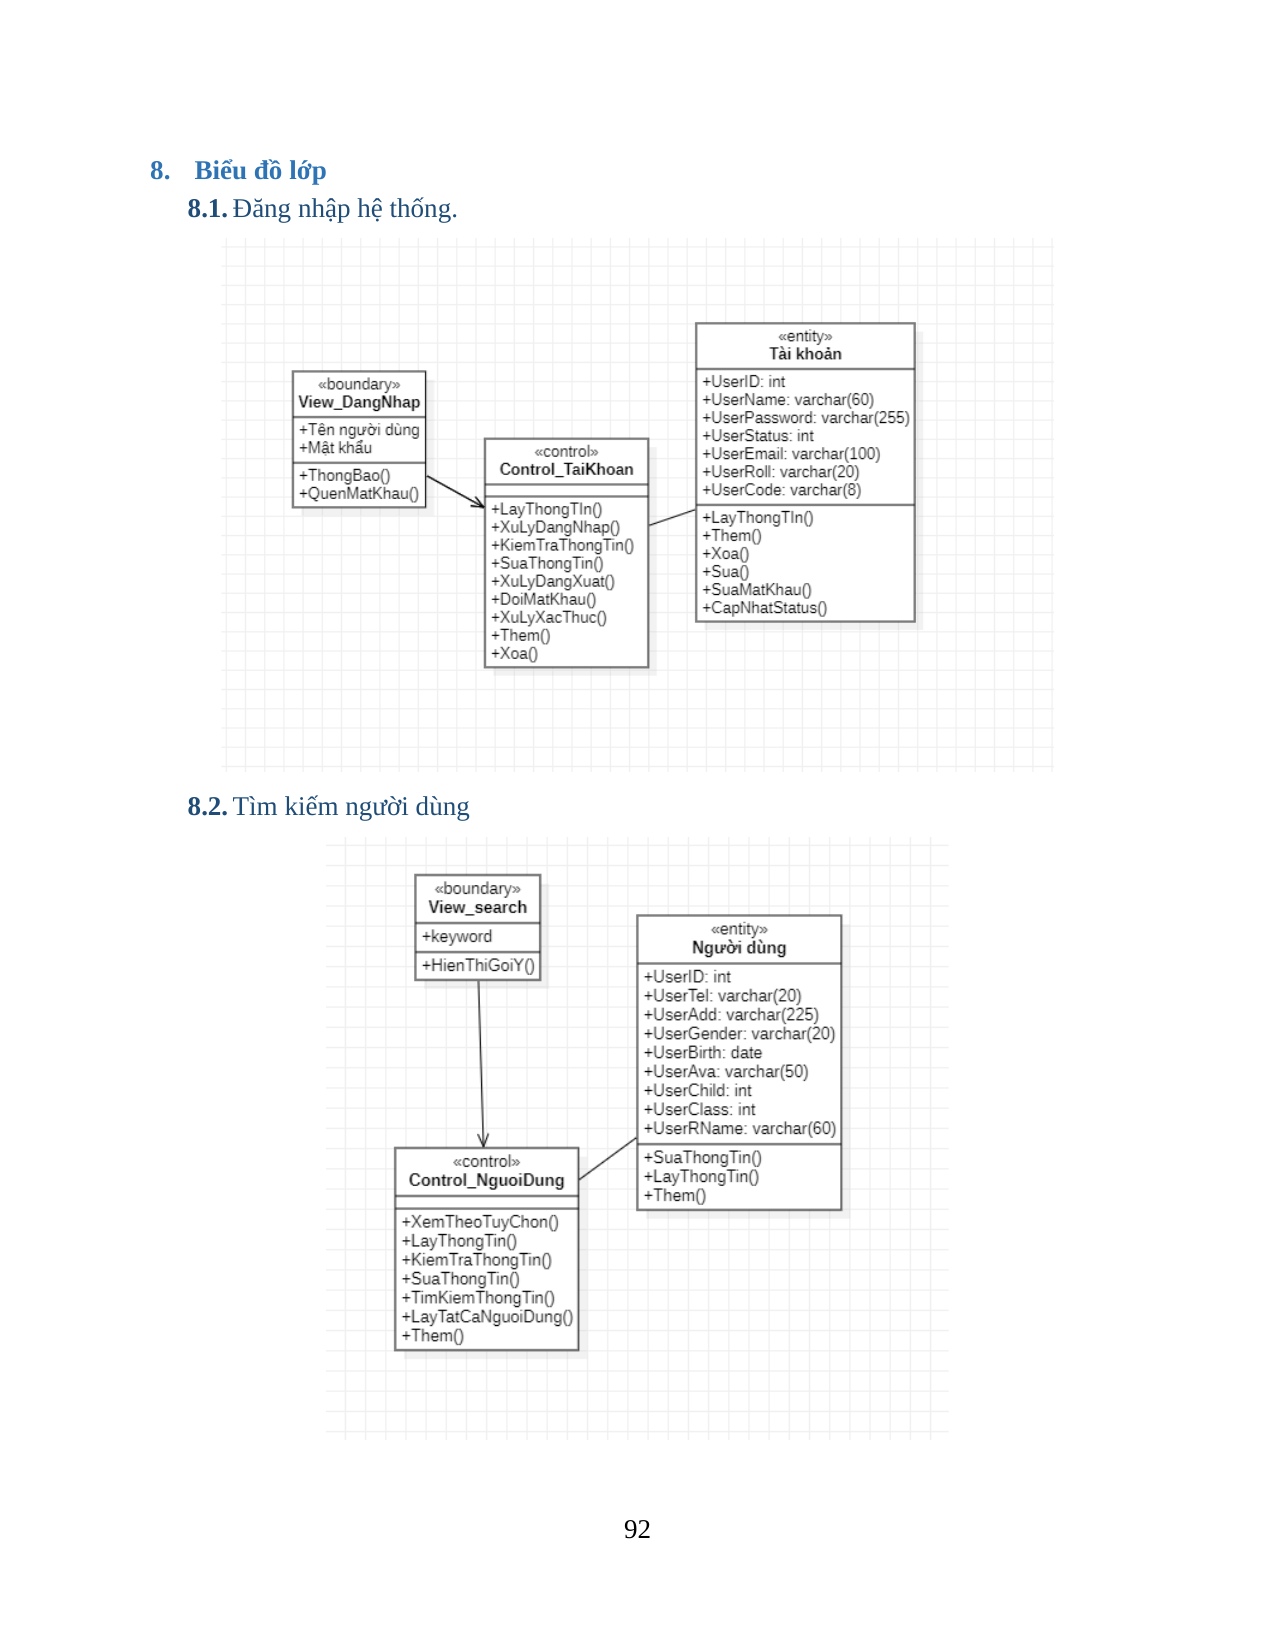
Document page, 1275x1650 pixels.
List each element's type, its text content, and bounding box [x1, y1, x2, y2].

subtitle Tìm kiếm người dùng [187, 790, 1125, 821]
subtitle Đăng nhập hệ thống. [187, 192, 1125, 223]
picture [221, 238, 1054, 772]
subtitle Biểu đồ lớp [150, 154, 1125, 185]
picture [326, 837, 949, 1440]
